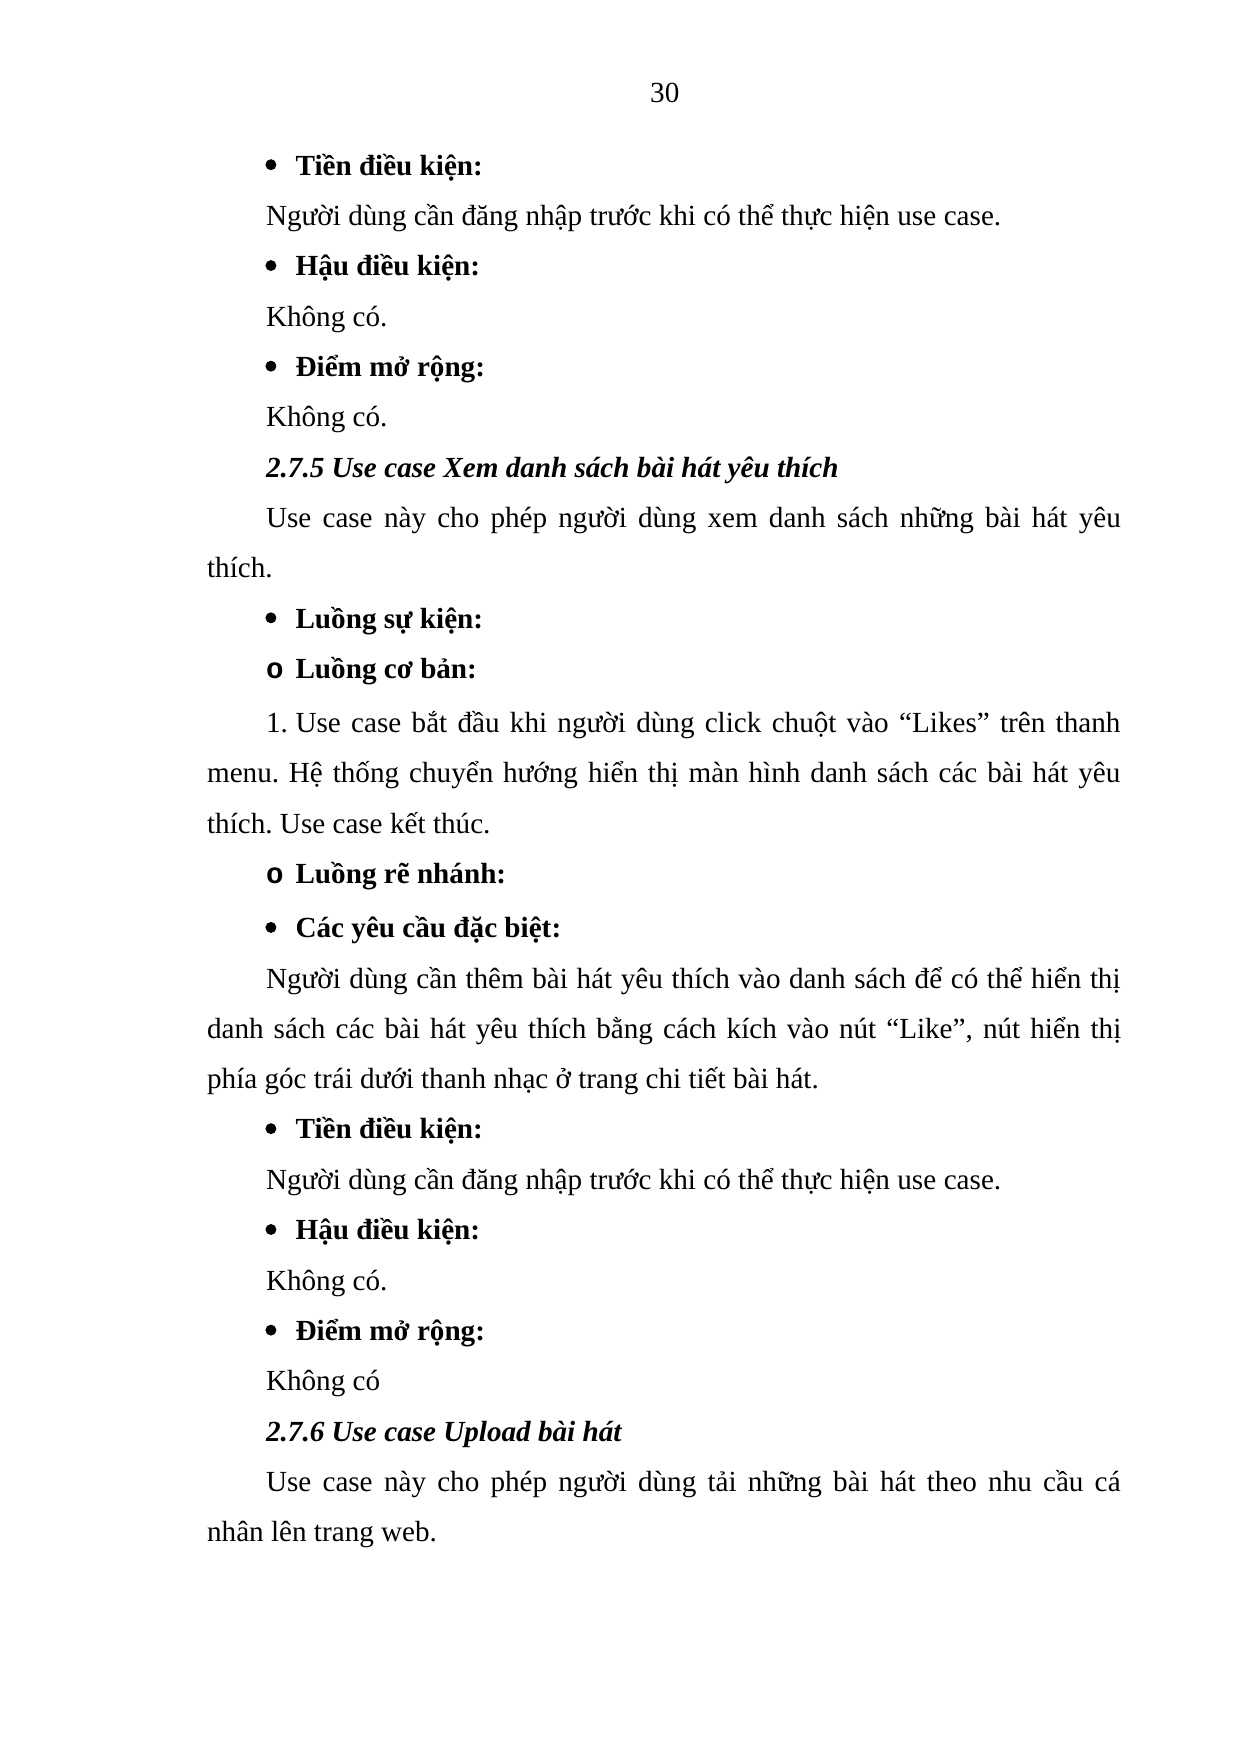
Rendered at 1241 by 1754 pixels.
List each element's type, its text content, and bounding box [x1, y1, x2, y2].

list Người dùng cần đăng nhập trước khi có thể thực hiện use case. [207, 198, 1122, 232]
text Không có. [207, 399, 1122, 433]
list Luồng sự kiện: [207, 601, 1122, 634]
text Người dùng cần thêm bài hát yêu thích vào danh sách để có thể hiển thị danh sách các bài hát yêu thích bằng cách kích vào nút “Like”, nút hiển thị phía góc trái dưới thanh nhạc ở trang chi tiết bài hát. [207, 961, 1122, 1095]
list Điểm mở rộng: [207, 1313, 1122, 1347]
subtitle Use case Upload bài hát [207, 1414, 1122, 1447]
text Use case này cho phép người dùng tải những bài hát theo nhu cầu cá nhân lên trang web. [207, 1464, 1122, 1548]
list Luồng cơ bản: [207, 651, 1122, 687]
list Luồng rẽ nhánh: [207, 856, 1122, 892]
subtitle Use case Xem danh sách bài hát yêu thích [207, 450, 1122, 483]
list Các yêu cầu đặc biệt: [207, 910, 1122, 944]
list Hậu điều kiện: [207, 1212, 1122, 1246]
list Hậu điều kiện: [207, 248, 1122, 282]
list Người dùng cần đăng nhập trước khi có thể thực hiện use case. [207, 1162, 1122, 1196]
text Không có. [207, 1263, 1122, 1296]
list Điểm mở rộng: [207, 349, 1122, 383]
text Không có [207, 1363, 1122, 1397]
text Không có. [207, 299, 1122, 332]
list Use case bắt đầu khi người dùng click chuột vào “Likes” trên thanh menu. Hệ thống chuyển hướng hiển thị màn hình danh sách các bài hát yêu thích. Use case kết thúc. [207, 705, 1122, 839]
text Use case này cho phép người dùng xem danh sách những bài hát yêu thích. [207, 500, 1122, 584]
list Tiền điều kiện: [207, 148, 1122, 181]
list Tiền điều kiện: [207, 1112, 1122, 1145]
